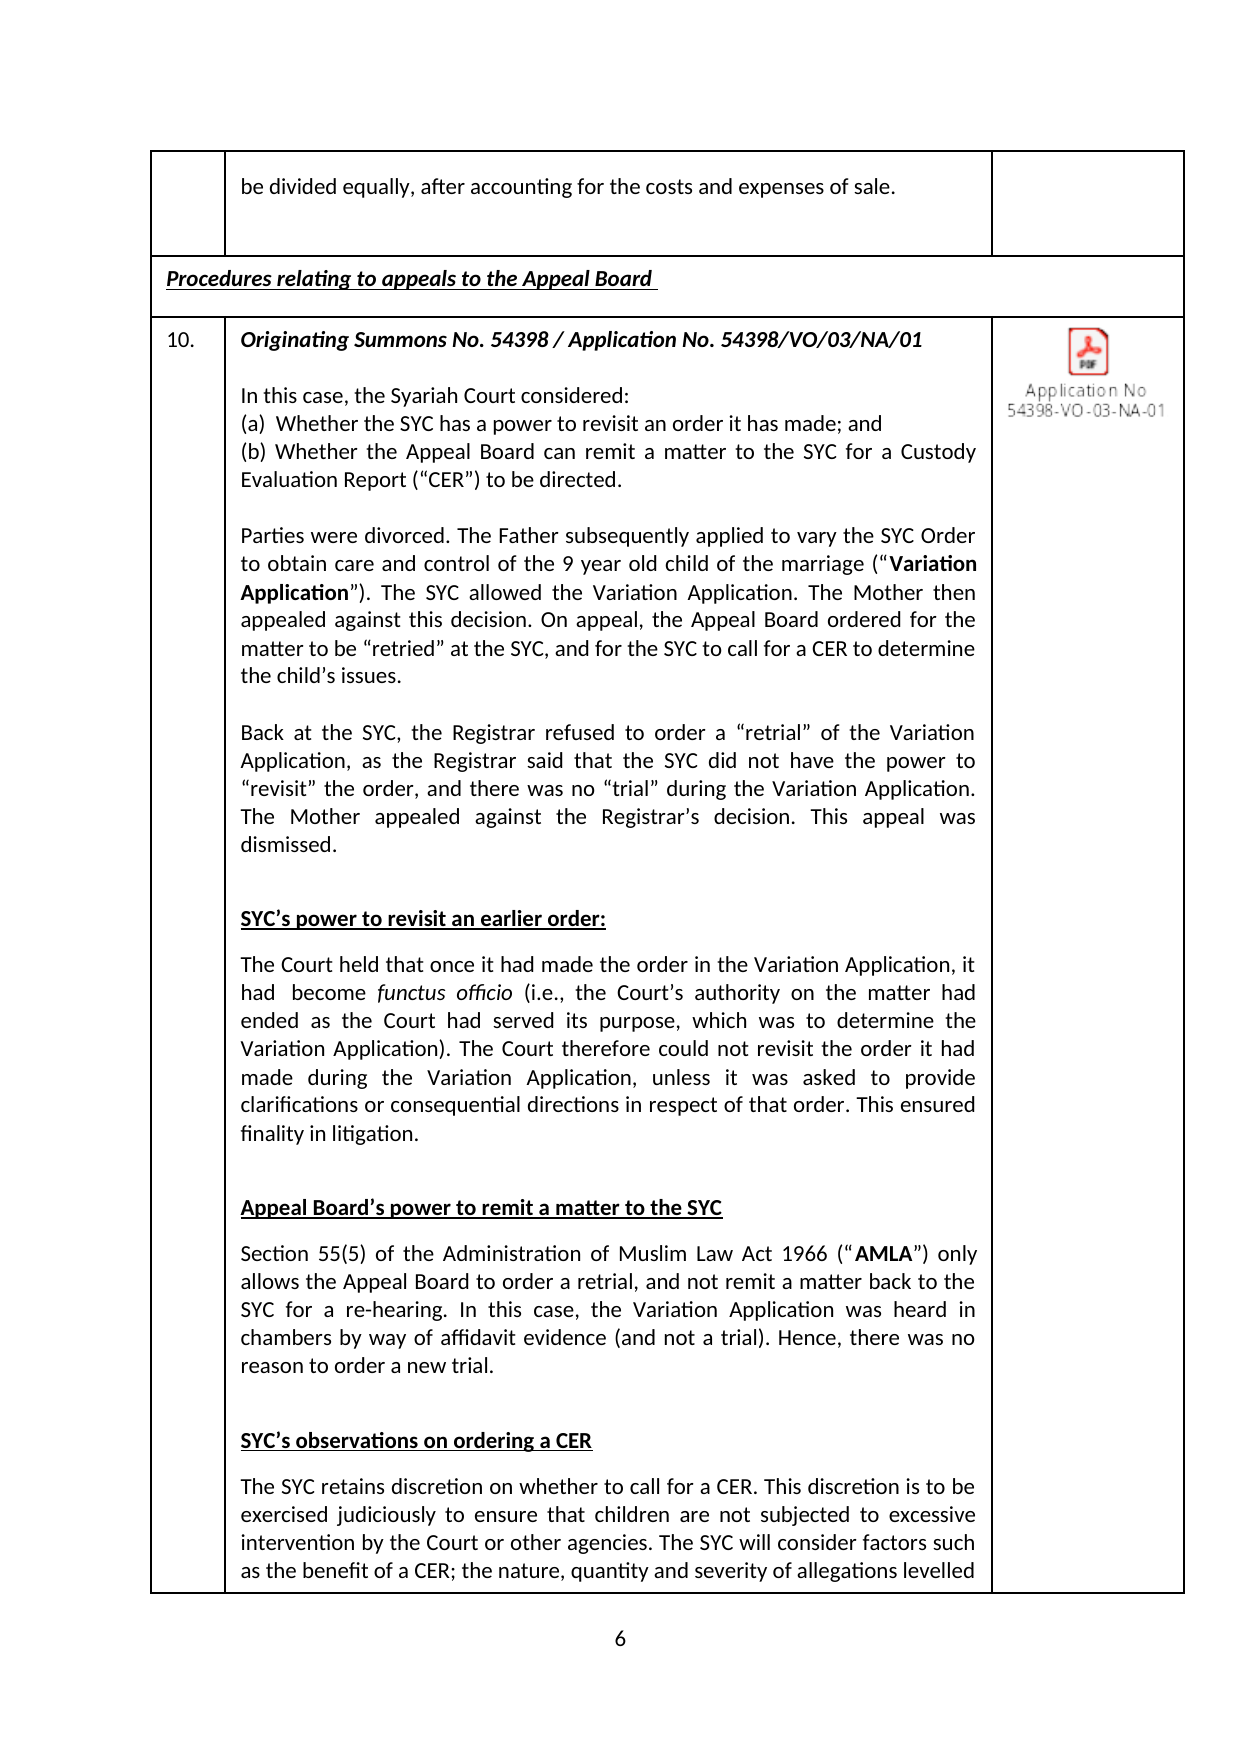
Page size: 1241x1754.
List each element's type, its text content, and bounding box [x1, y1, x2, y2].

table_cell Procedures relating to appeals to the Appeal Board [152, 257, 1183, 316]
table_cell [993, 318, 1183, 1592]
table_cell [226, 152, 991, 255]
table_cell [226, 318, 991, 1592]
table_cell 10. [152, 318, 224, 1592]
table_cell 9. [152, 152, 224, 255]
table_cell [993, 152, 1183, 255]
